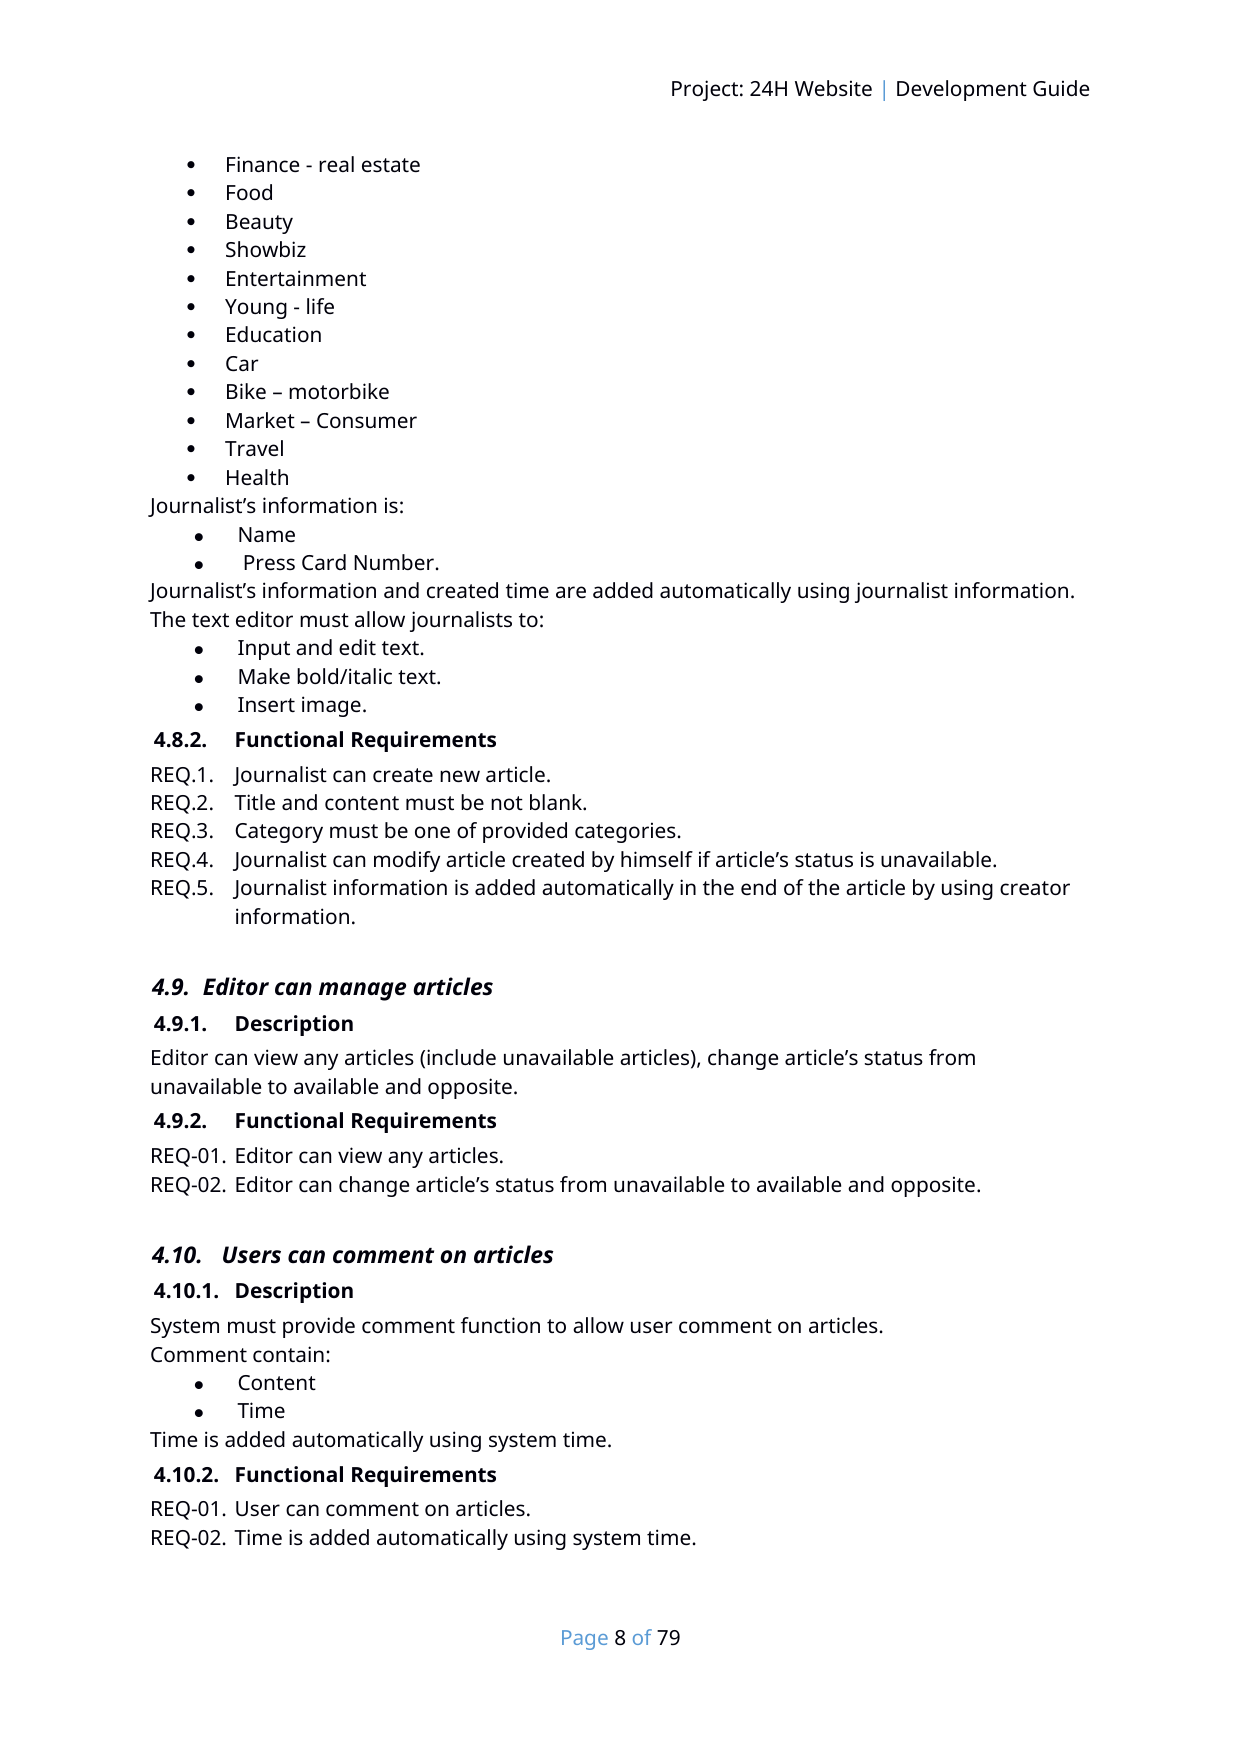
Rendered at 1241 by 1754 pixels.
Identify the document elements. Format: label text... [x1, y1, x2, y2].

subtitle Description [154, 1009, 1090, 1037]
text Editor can view any articles (include unavailable articles), change article’s status from unavailable to available and opposite. [150, 1043, 1090, 1100]
text System must provide comment function to allow user comment on articles. [150, 1311, 1090, 1340]
list Entertainment [187, 264, 1090, 292]
list Young - life [187, 292, 1090, 321]
list Travel [187, 434, 1090, 463]
text Journalist’s information and created time are added automatically using journalist information. [150, 577, 1090, 605]
text The text editor must allow journalists to: [150, 605, 1090, 633]
list Make bold/italic text. [194, 662, 1090, 690]
list Bike – motorbike [187, 377, 1090, 406]
subtitle Editor can manage articles [152, 971, 1090, 1002]
subtitle Functional Requirements [154, 725, 1090, 753]
list Journalist can modify article created by himself if article’s status is unavailable. [150, 845, 1090, 873]
list Content [194, 1368, 1090, 1397]
subtitle Functional Requirements [154, 1460, 1090, 1488]
list Editor can view any articles. [150, 1141, 1090, 1170]
list Category must be one of provided categories. [150, 817, 1090, 845]
list Market – Consumer [187, 406, 1090, 434]
subtitle Functional Requirements [154, 1107, 1090, 1135]
list Beauty [187, 207, 1090, 235]
list Food [187, 178, 1090, 207]
list Press Card Number. [194, 548, 1090, 577]
list User can comment on articles. [150, 1494, 1090, 1523]
list Journalist information is added automatically in the end of the article by using creator information. [150, 873, 1090, 930]
subtitle Users can comment on articles [152, 1239, 1090, 1270]
list Finance - real estate [187, 150, 1090, 178]
list Education [187, 321, 1090, 349]
list Car [187, 349, 1090, 377]
text Journalist’s information is: [150, 491, 1090, 520]
list Showbiz [187, 235, 1090, 264]
list Journalist can create new article. [150, 760, 1090, 788]
list Title and content must be not blank. [150, 788, 1090, 817]
list Time [194, 1397, 1090, 1425]
list Editor can change article’s status from unavailable to available and opposite. [150, 1170, 1090, 1198]
list Health [187, 463, 1090, 491]
list Insert image. [194, 690, 1090, 719]
list Time is added automatically using system time. [150, 1523, 1090, 1551]
list Time is added automatically using system time. [150, 1425, 1090, 1453]
list Input and edit text. [194, 633, 1090, 662]
list Name [194, 520, 1090, 548]
subtitle Description [154, 1277, 1090, 1305]
text Comment contain: [150, 1340, 1090, 1368]
